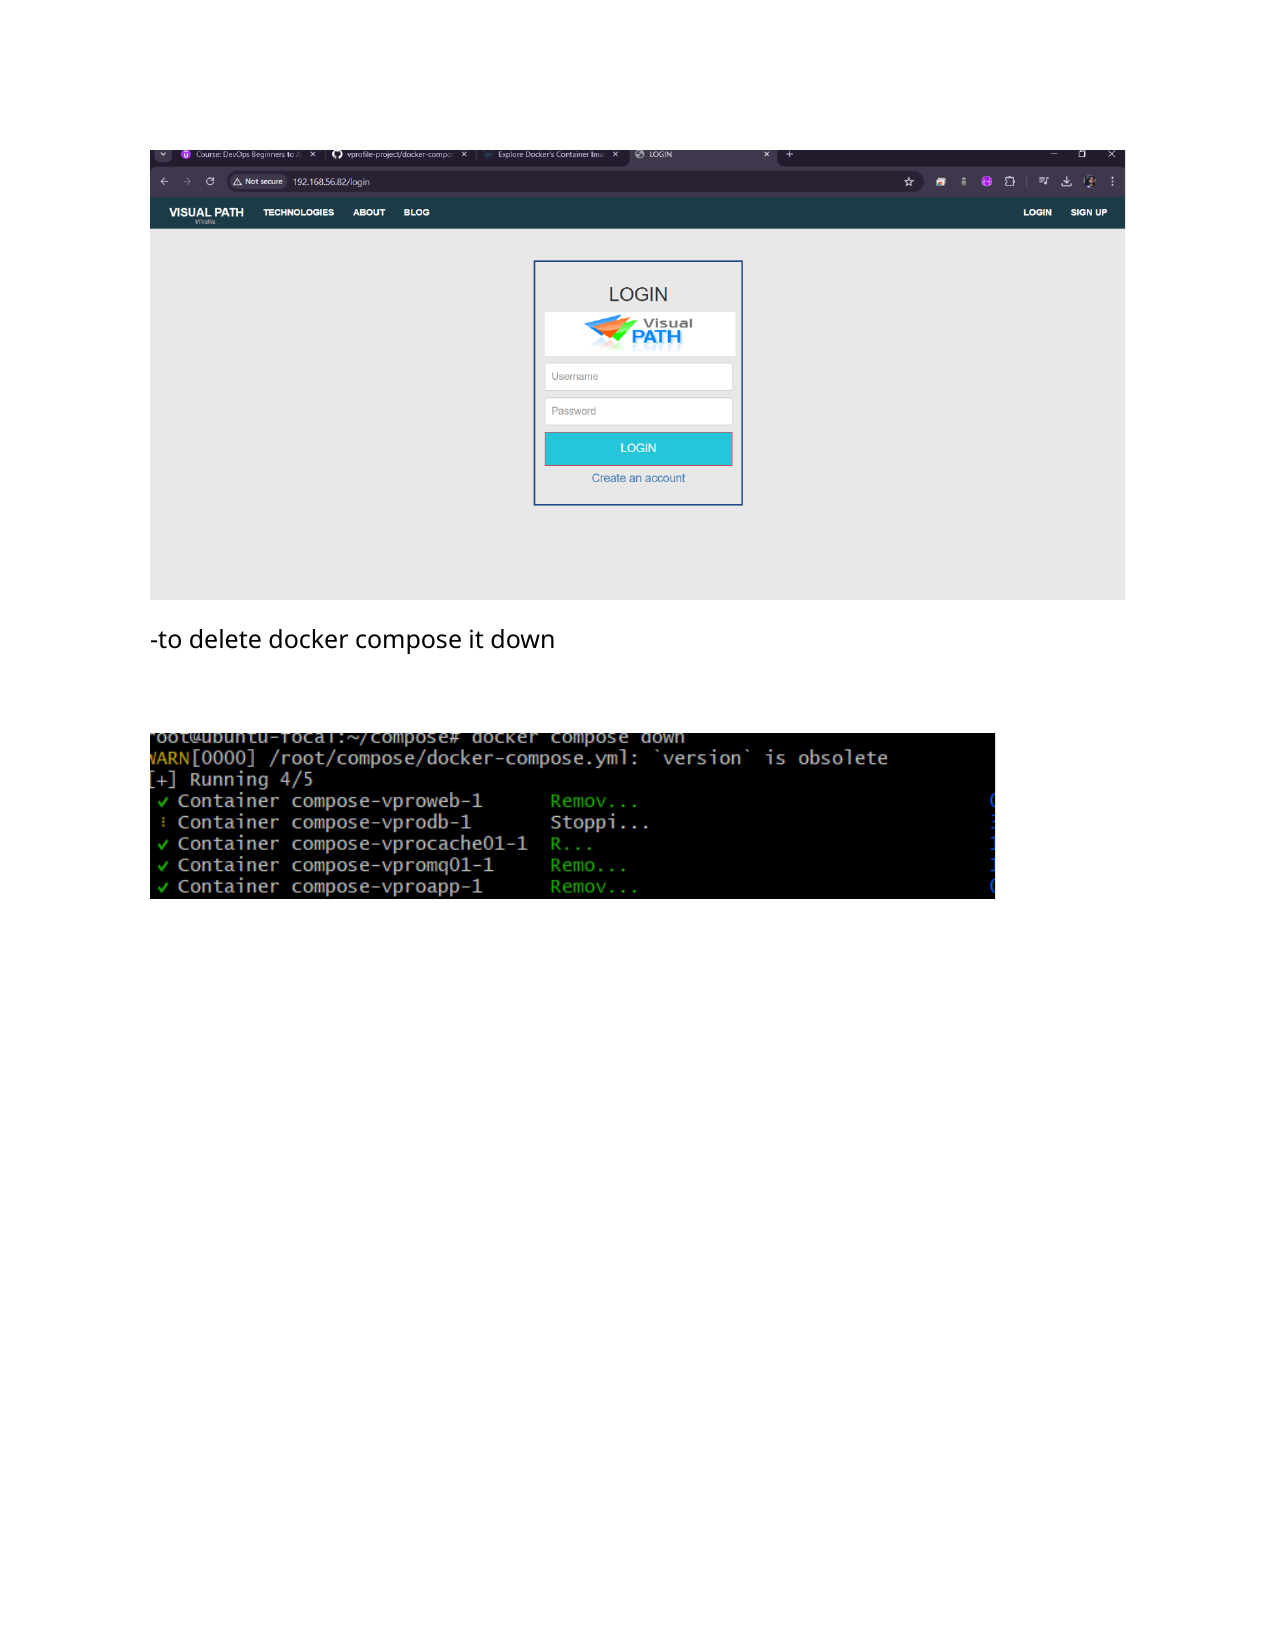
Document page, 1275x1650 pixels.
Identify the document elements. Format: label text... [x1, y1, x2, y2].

picture [150, 150, 1125, 600]
picture [150, 733, 996, 899]
text -to delete docker compose it down [150, 622, 1125, 656]
